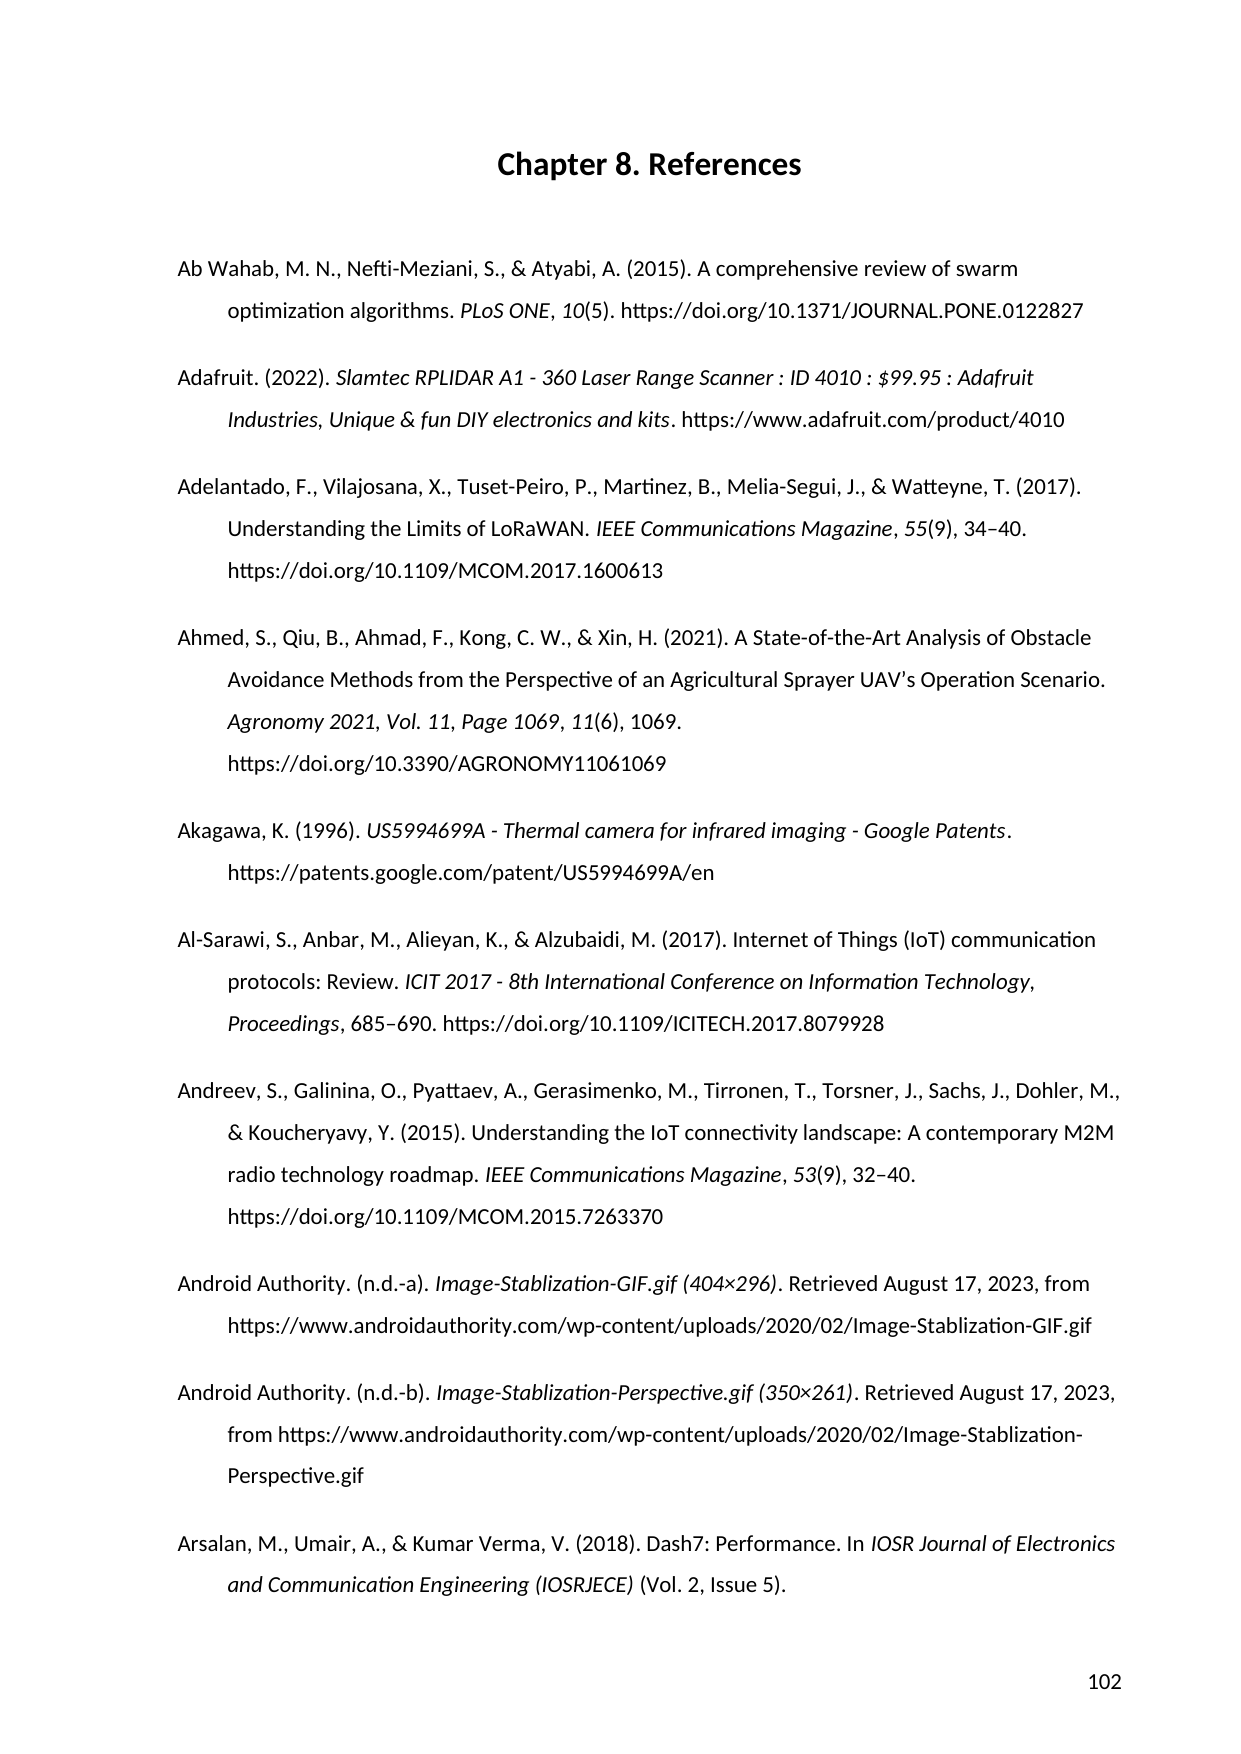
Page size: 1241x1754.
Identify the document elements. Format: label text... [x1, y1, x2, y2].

text Adafruit. (2022). Slamtec RPLIDAR A1 - 360 Laser Range Scanner : ID 4010 : $99.95 : Adafruit Industries, Unique & fun DIY electronics and kits. https://www.adafruit.com/product/4010 [177, 363, 1122, 433]
text Adelantado, F., Vilajosana, X., Tuset-Peiro, P., Martinez, B., Melia-Segui, J., & Watteyne, T. (2017). Understanding the Limits of LoRaWAN. IEEE Communications Magazine, 55(9), 34–40. https://doi.org/10.1109/MCOM.2017.1600613 [177, 472, 1122, 584]
text Akagawa, K. (1996). US5994699A - Thermal camera for infrared imaging - Google Patents. https://patents.google.com/patent/US5994699A/en [177, 816, 1122, 886]
text Andreev, S., Galinina, O., Pyattaev, A., Gerasimenko, M., Tirronen, T., Torsner, J., Sachs, J., Dohler, M., & Koucheryavy, Y. (2015). Understanding the IoT connectivity landscape: A contemporary M2M radio technology roadmap. IEEE Communications Magazine, 53(9), 32–40. https://doi.org/10.1109/MCOM.2015.7263370 [177, 1076, 1122, 1230]
text Ab Wahab, M. N., Nefti-Meziani, S., & Atyabi, A. (2015). A comprehensive review of swarm optimization algorithms. PLoS ONE, 10(5). https://doi.org/10.1371/JOURNAL.PONE.0122827 [177, 254, 1122, 324]
subtitle Chapter 8. References [177, 143, 1122, 184]
text Ahmed, S., Qiu, B., Ahmad, F., Kong, C. W., & Xin, H. (2021). A State-of-the-Art Analysis of Obstacle Avoidance Methods from the Perspective of an Agricultural Sprayer UAV’s Operation Scenario. Agronomy 2021, Vol. 11, Page 1069, 11(6), 1069. https://doi.org/10.3390/AGRONOMY11061069 [177, 623, 1122, 777]
text Android Authority. (n.d.-a). Image-Stablization-GIF.gif (404×296). Retrieved August 17, 2023, from https://www.androidauthority.com/wp-content/uploads/2020/02/Image-Stablization-GIF.gif [177, 1269, 1122, 1339]
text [177, 1529, 1122, 1599]
text Android Authority. (n.d.-b). Image-Stablization-Perspective.gif (350×261). Retrieved August 17, 2023, from https://www.androidauthority.com/wp-content/uploads/2020/02/Image-Stablization-Perspective.gif [177, 1378, 1122, 1490]
text Al-Sarawi, S., Anbar, M., Alieyan, K., & Alzubaidi, M. (2017). Internet of Things (IoT) communication protocols: Review. ICIT 2017 - 8th International Conference on Information Technology, Proceedings, 685–690. https://doi.org/10.1109/ICITECH.2017.8079928 [177, 925, 1122, 1037]
